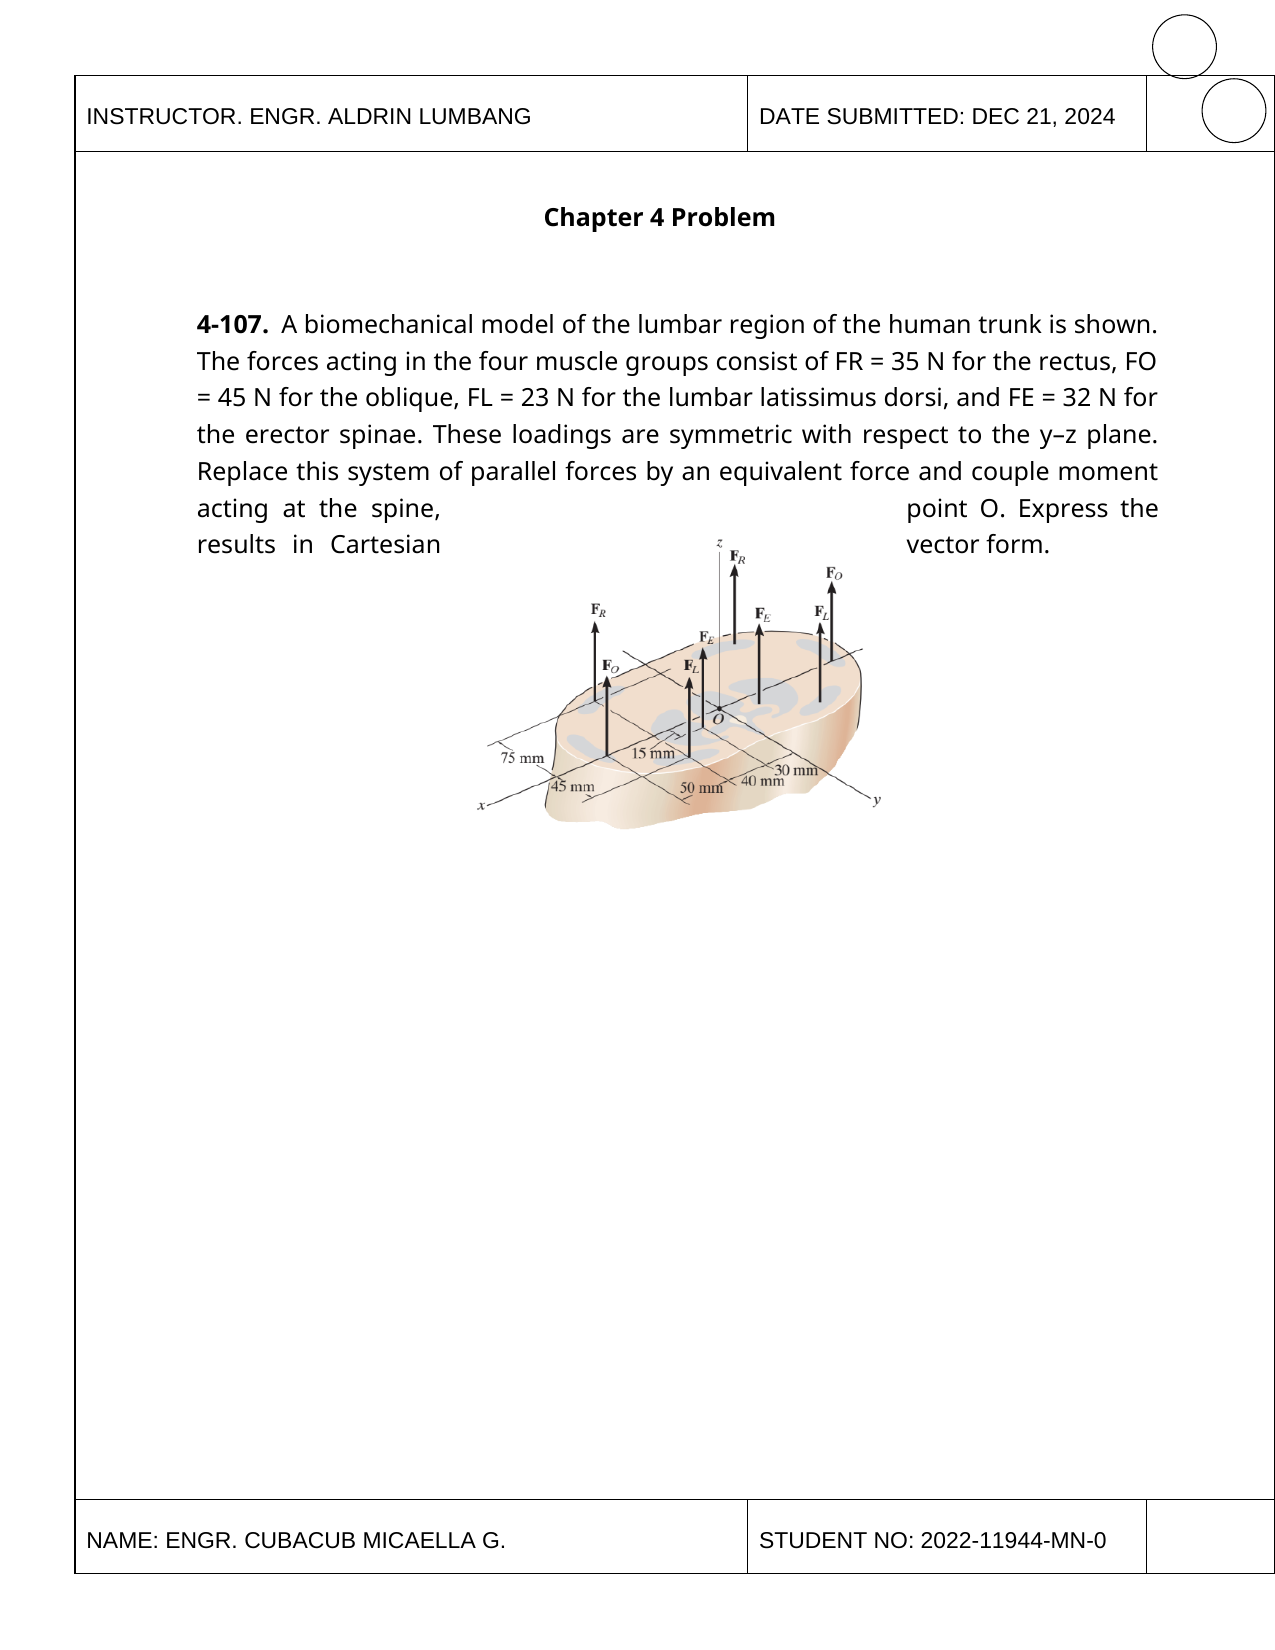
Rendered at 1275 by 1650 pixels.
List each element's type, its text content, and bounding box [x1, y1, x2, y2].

table_cell Chapter 4 Problem 4-107. A biomechanical model of the lumbar region of the human trunk is shown. The forces acting in the four muscle groups consist of FR = 35 N for the rectus, FO = 45 N for the oblique, FL = 23 N for the lumbar latissimus dorsi, and FE = 32 N for the erector spinae. These loadings are symmetric with respect to the y–z plane. Replace this system of parallel forces by an equivalent force and couple moment acting at the spine, point O. Express the results in Cartesian vector form. [76, 152, 1274, 1499]
table_cell STUDENT NO: 2022-11944-MN-0 [748, 1500, 1146, 1572]
table_cell DATE SUBMITTED: DEC 21, 2024 [748, 76, 1146, 151]
table_cell NAME: ENGR. CUBACUB MICAELLA G. [76, 1500, 747, 1572]
table_cell [1147, 76, 1274, 151]
table_cell INSTRUCTOR. ENGR. ALDRIN LUMBANG [76, 76, 747, 151]
table_cell [1147, 1500, 1274, 1572]
picture [460, 514, 888, 834]
